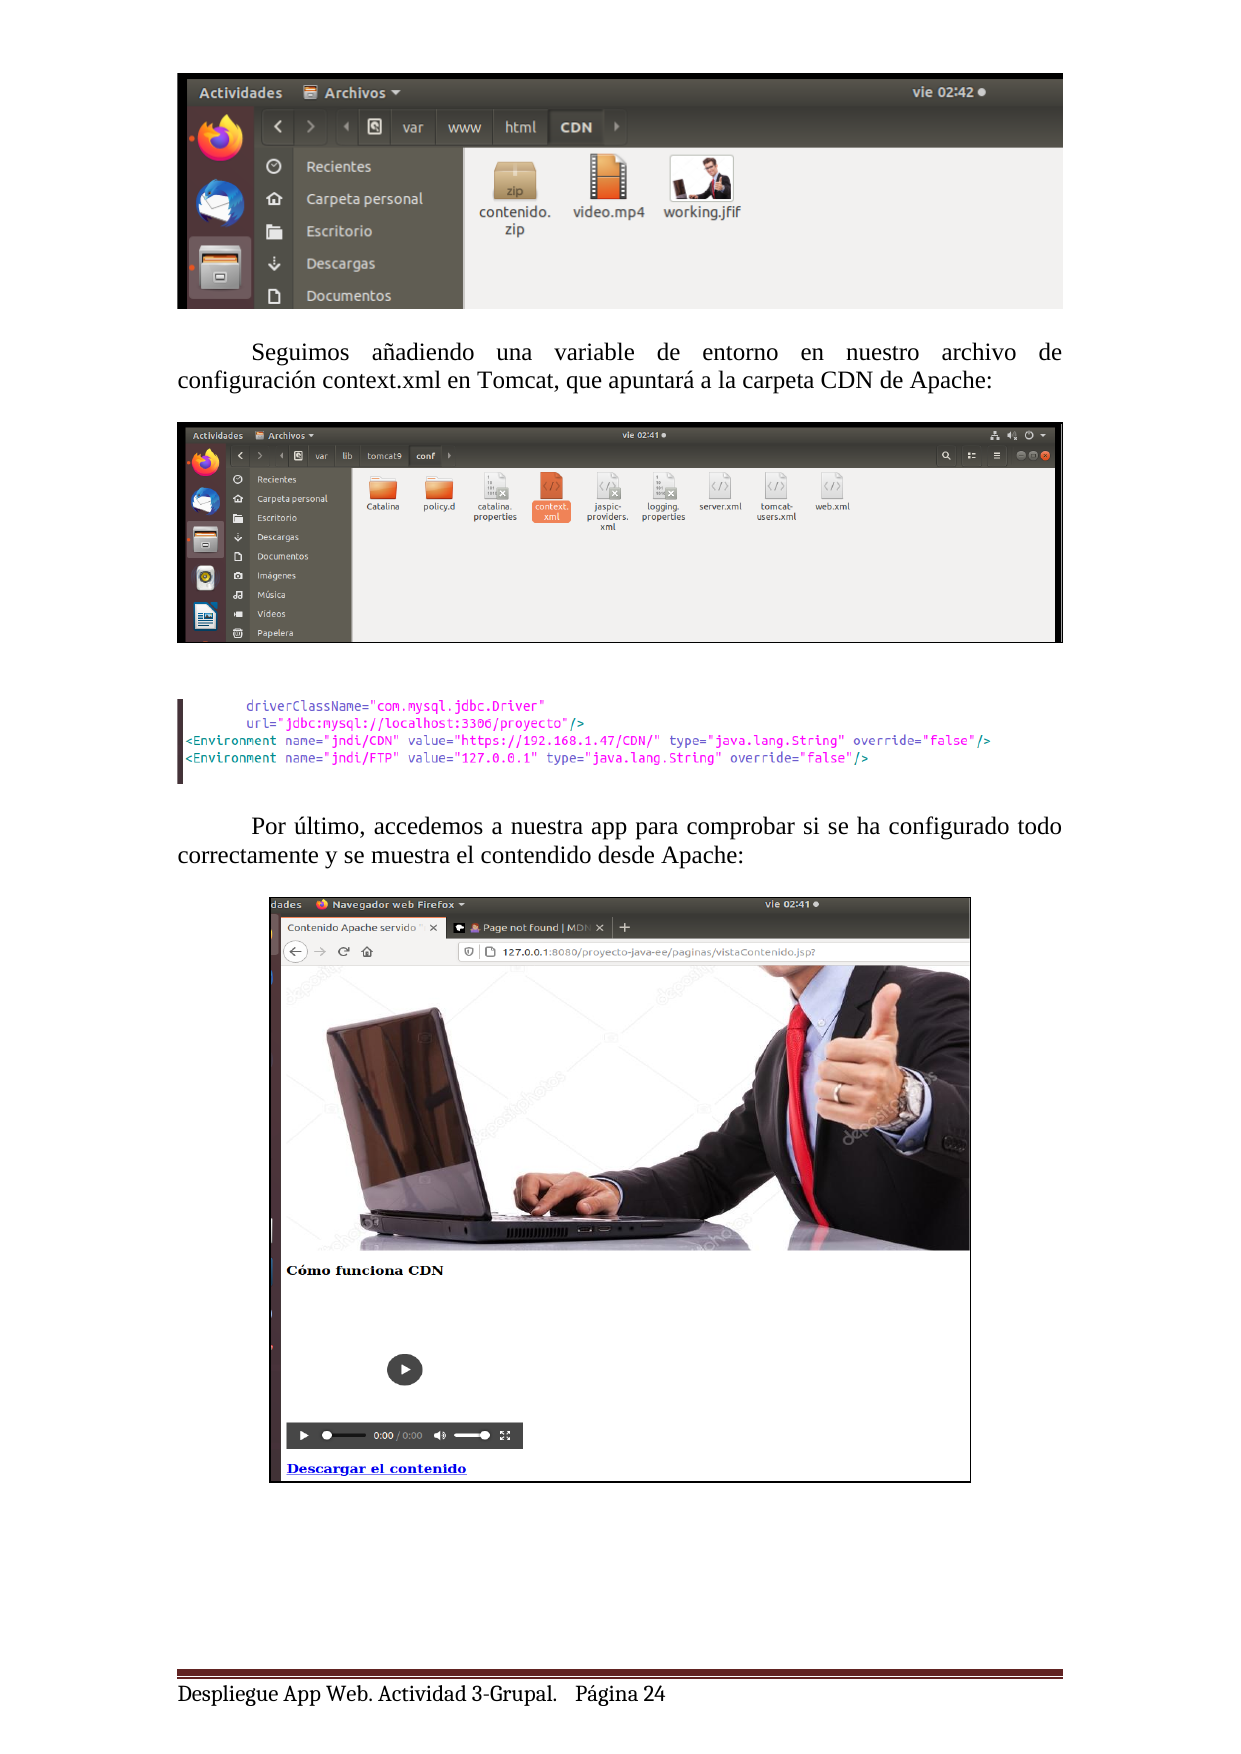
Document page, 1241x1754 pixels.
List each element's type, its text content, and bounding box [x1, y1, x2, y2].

text Por último, accedemos a nuestra app para comprobar si se ha configurado todo correctamente y se muestra el contendido desde Apache: [177, 811, 1063, 869]
picture [271, 898, 970, 1481]
picture [177, 699, 1070, 784]
picture [177, 73, 1063, 309]
text Seguimos añadiendo una variable de entorno en nuestro archivo de configuración context.xml en Tomcat, que apuntará a la carpeta CDN de Apache: [177, 337, 1063, 394]
picture [179, 424, 1062, 642]
